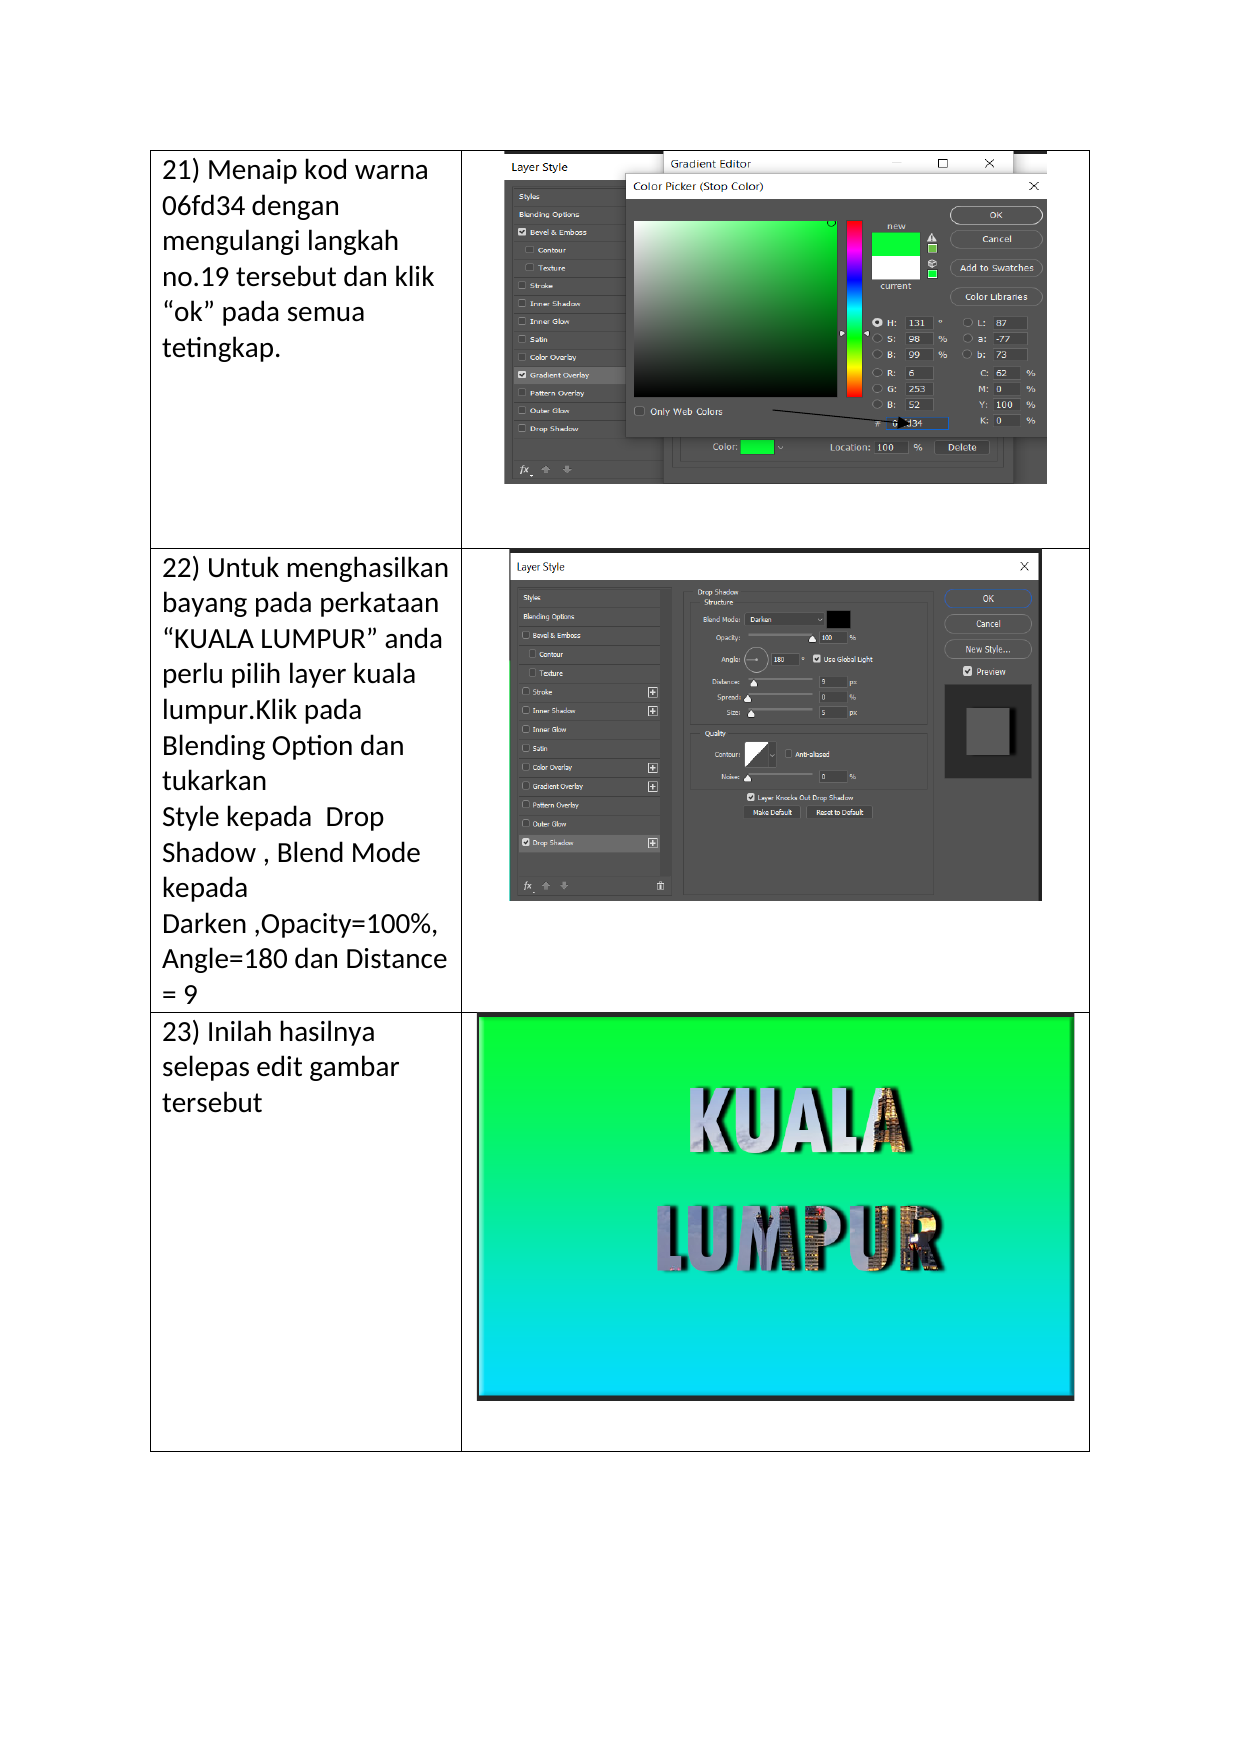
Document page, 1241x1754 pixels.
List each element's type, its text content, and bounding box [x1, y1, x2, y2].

table_cell 22) Untuk menghasilkan bayang pada perkataan “KUALA LUMPUR” anda perlu pilih layer kuala lumpur.Klik pada Blending Option dan tukarkan Style kepada Drop Shadow , Blend Mode kepada Darken ,Opacity=100%,Angle=180 dan Distance = 9 [151, 549, 461, 1012]
table_cell 23) Inilah hasilnya selepas edit gambar tersebut [151, 1013, 461, 1451]
picture [504, 151, 1047, 484]
table_cell [462, 549, 1089, 1012]
picture [476, 1012, 1075, 1401]
table_cell [462, 151, 1089, 548]
table_cell [462, 1013, 1089, 1451]
table_cell 21) Menaip kod warna 06fd34 dengan mengulangi langkah no.19 tersebut dan klik “ok” pada semua tetingkap. [151, 151, 461, 548]
picture [509, 548, 1042, 901]
